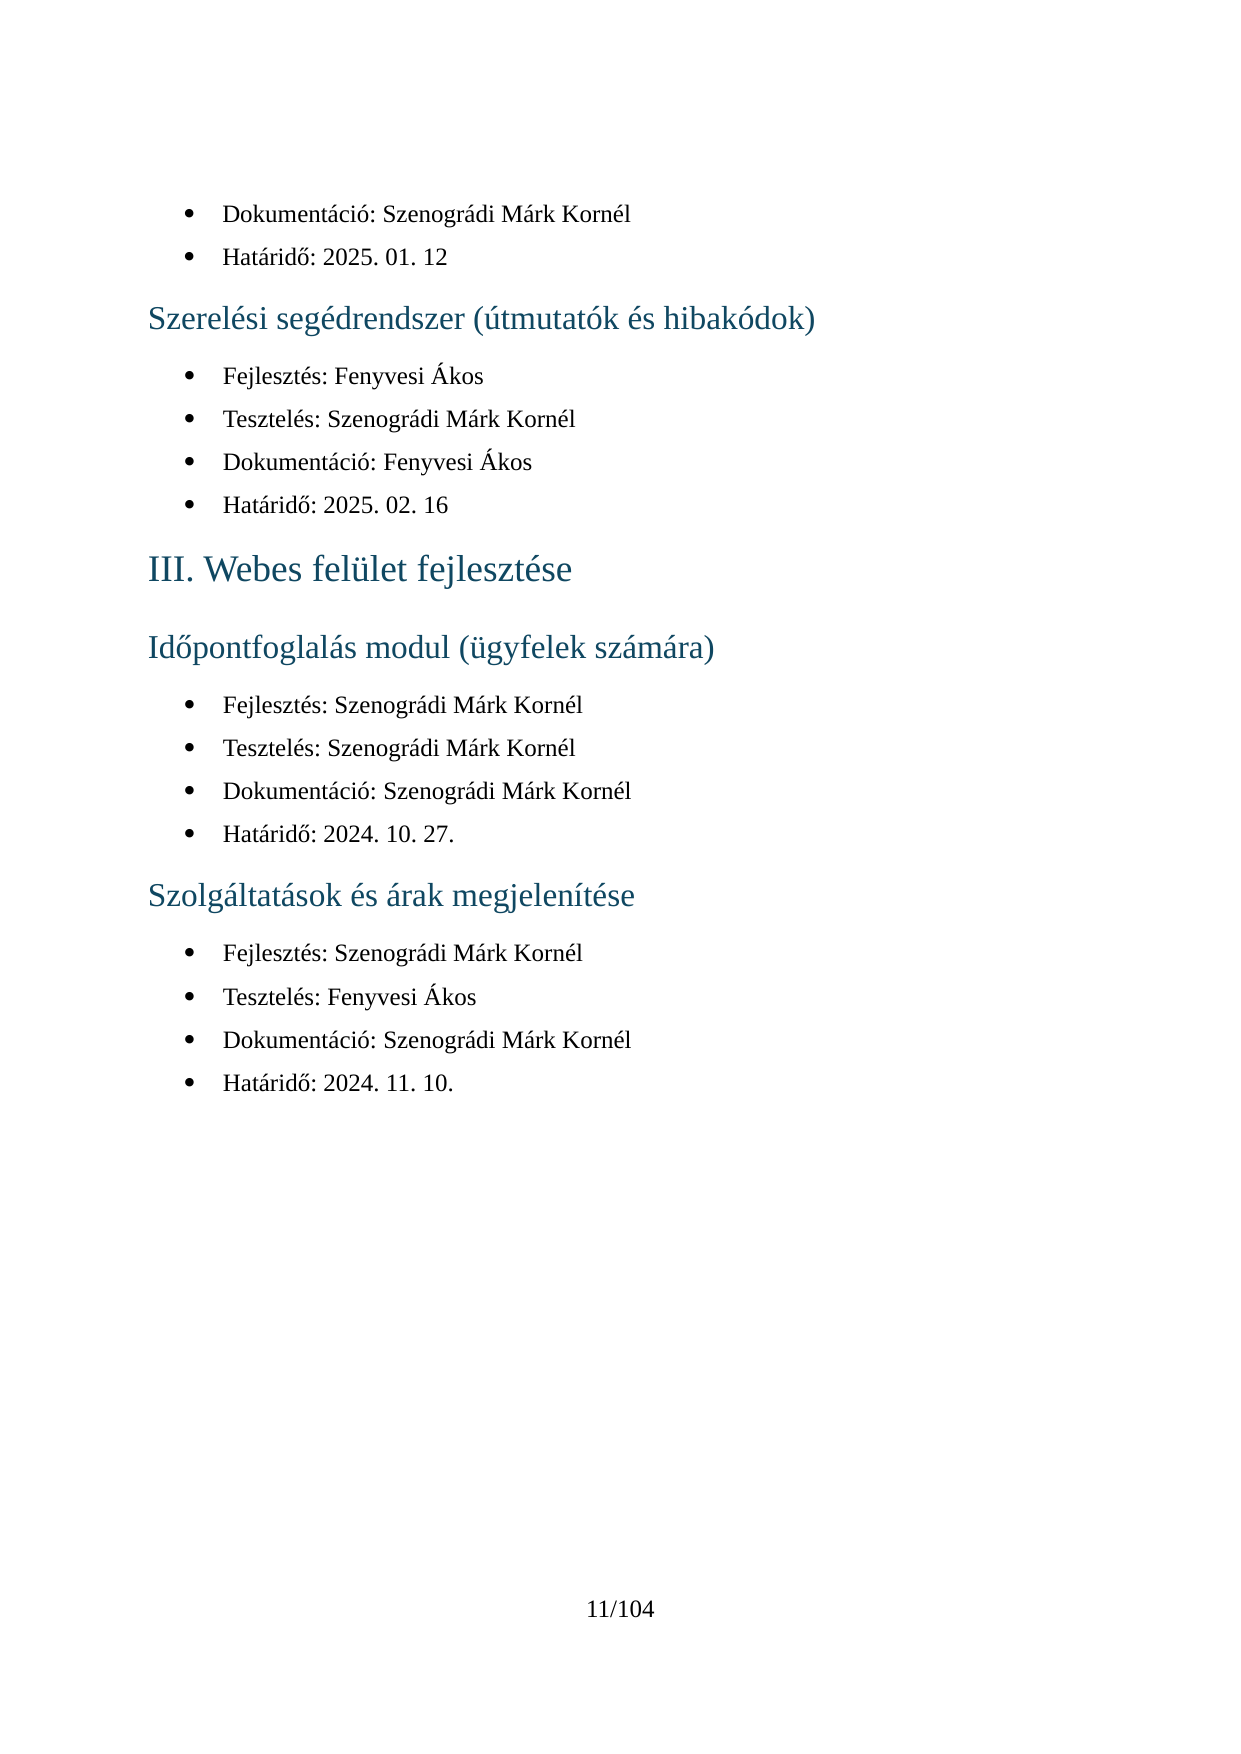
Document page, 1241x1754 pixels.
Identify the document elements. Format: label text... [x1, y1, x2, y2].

list Dokumentáció: Szenográdi Márk Kornél [185, 776, 1092, 805]
subtitle Időpontfoglalás modul (ügyfelek számára) [148, 627, 1092, 665]
list Fejlesztés: Szenográdi Márk Kornél [185, 690, 1092, 719]
list Határidő: 2024. 10. 27. [185, 819, 1092, 848]
subtitle Szolgáltatások és árak megjelenítése [148, 875, 1092, 913]
subtitle III. Webes felület fejlesztése [148, 546, 1092, 589]
list Fejlesztés: Szenográdi Márk Kornél [185, 938, 1092, 967]
list Tesztelés: Fenyvesi Ákos [185, 982, 1092, 1010]
list Dokumentáció: Szenográdi Márk Kornél [185, 199, 1092, 228]
list Határidő: 2025. 02. 16 [185, 491, 1092, 519]
list Tesztelés: Szenográdi Márk Kornél [185, 733, 1092, 762]
list Határidő: 2024. 11. 10. [185, 1068, 1092, 1097]
list Határidő: 2025. 01. 12 [185, 242, 1092, 271]
list Dokumentáció: Fenyvesi Ákos [185, 447, 1092, 476]
list Dokumentáció: Szenográdi Márk Kornél [185, 1025, 1092, 1053]
list Fejlesztés: Fenyvesi Ákos [185, 361, 1092, 390]
list Tesztelés: Szenográdi Márk Kornél [185, 404, 1092, 433]
subtitle Szerelési segédrendszer (útmutatók és hibakódok) [148, 298, 1092, 336]
